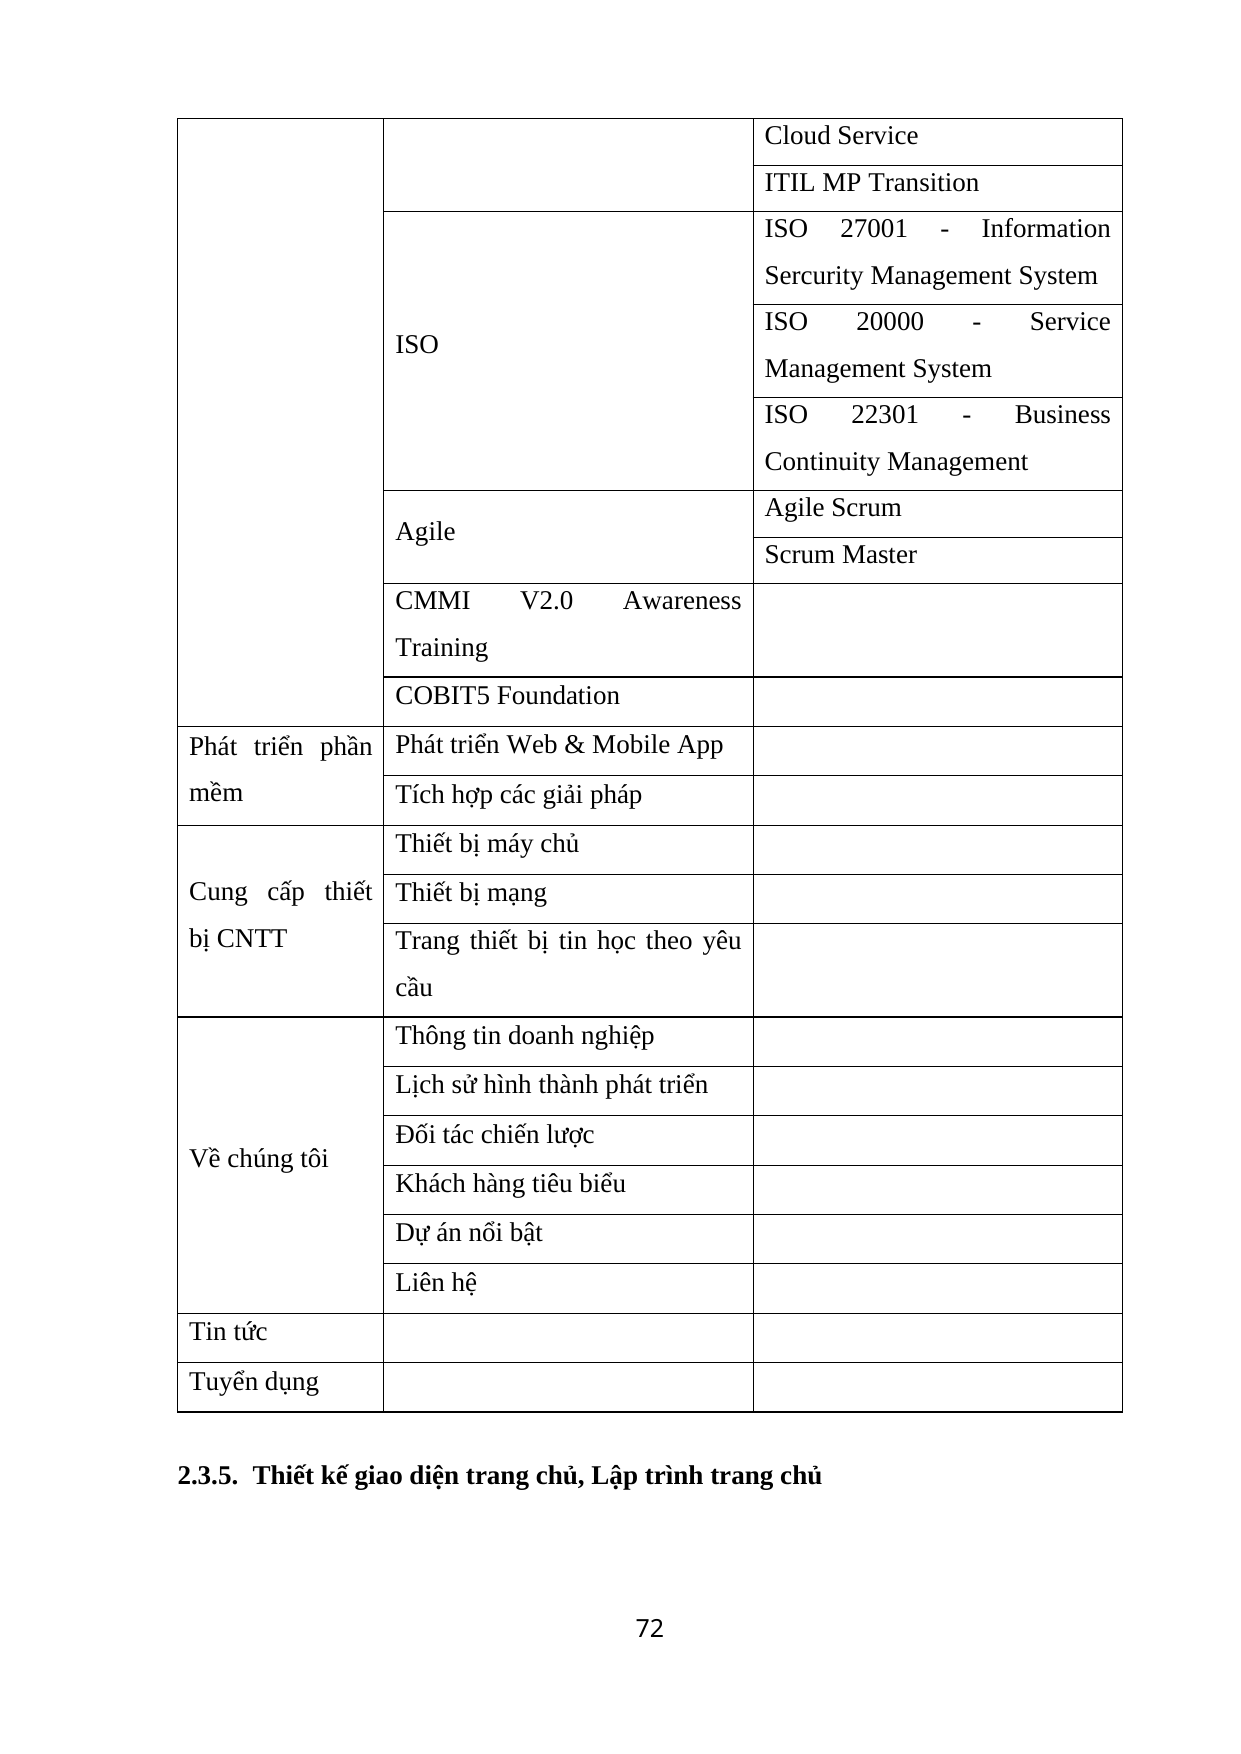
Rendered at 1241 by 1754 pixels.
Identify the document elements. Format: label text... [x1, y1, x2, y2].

table_cell Tuyển dụng [178, 1363, 383, 1411]
table_cell Scrum Master [754, 538, 1122, 583]
table_cell [754, 727, 1122, 775]
table_cell [754, 1215, 1122, 1263]
table_cell Trang thiết bị tin học theo yêu cầu [384, 924, 753, 1016]
table_cell CMMI V2.0 Awareness Training [384, 584, 753, 676]
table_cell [754, 119, 1122, 164]
table_cell Lịch sử hình thành phát triển [384, 1067, 753, 1115]
table_cell Thiết bị mạng [384, 875, 753, 923]
table_cell ISO 20000 - Service Management System [754, 305, 1122, 397]
table_cell Agile Scrum [754, 491, 1122, 537]
table_cell Liên hệ [384, 1264, 753, 1313]
table_cell Cung cấp thiết bị CNTT [178, 826, 383, 1016]
table_cell ISO 22301 - Business Continuity Management [754, 398, 1122, 490]
table_cell [384, 1314, 753, 1362]
table_cell Tin tức [178, 1314, 383, 1362]
table_cell [754, 584, 1122, 676]
table_cell [754, 1067, 1122, 1115]
table_cell [754, 1363, 1122, 1411]
table_cell Phát triển phần mềm [178, 727, 383, 824]
table_cell [754, 1314, 1122, 1362]
table_cell [384, 1363, 753, 1411]
table_cell Đối tác chiến lược [384, 1116, 753, 1164]
table_cell Khách hàng tiêu biểu [384, 1166, 753, 1214]
table_cell [754, 678, 1122, 726]
table_cell Tích hợp các giải pháp [384, 776, 753, 824]
table_cell [754, 875, 1122, 923]
table_cell [754, 1018, 1122, 1066]
table_cell COBIT5 Foundation [384, 678, 753, 726]
table_cell Dự án nổi bật [384, 1215, 753, 1263]
table_cell Về chúng tôi [178, 1018, 383, 1313]
table_cell [754, 924, 1122, 1016]
table_cell [754, 1116, 1122, 1164]
table_cell [754, 826, 1122, 874]
text Thiết kế giao diện trang chủ, Lập trình trang chủ [177, 1459, 1122, 1490]
table_cell Thông tin doanh nghiệp [384, 1018, 753, 1066]
table_cell Agile [384, 491, 753, 583]
table_cell Thiết bị máy chủ [384, 826, 753, 874]
table_cell [754, 776, 1122, 824]
table_cell [754, 1264, 1122, 1313]
table_cell ISO [384, 212, 753, 490]
table_cell Phát triển Web & Mobile App [384, 727, 753, 775]
table_cell [754, 1166, 1122, 1214]
table_cell ISO 27001 - Information Sercurity Management System [754, 212, 1122, 304]
table_cell ITIL MP Transition [754, 166, 1122, 211]
